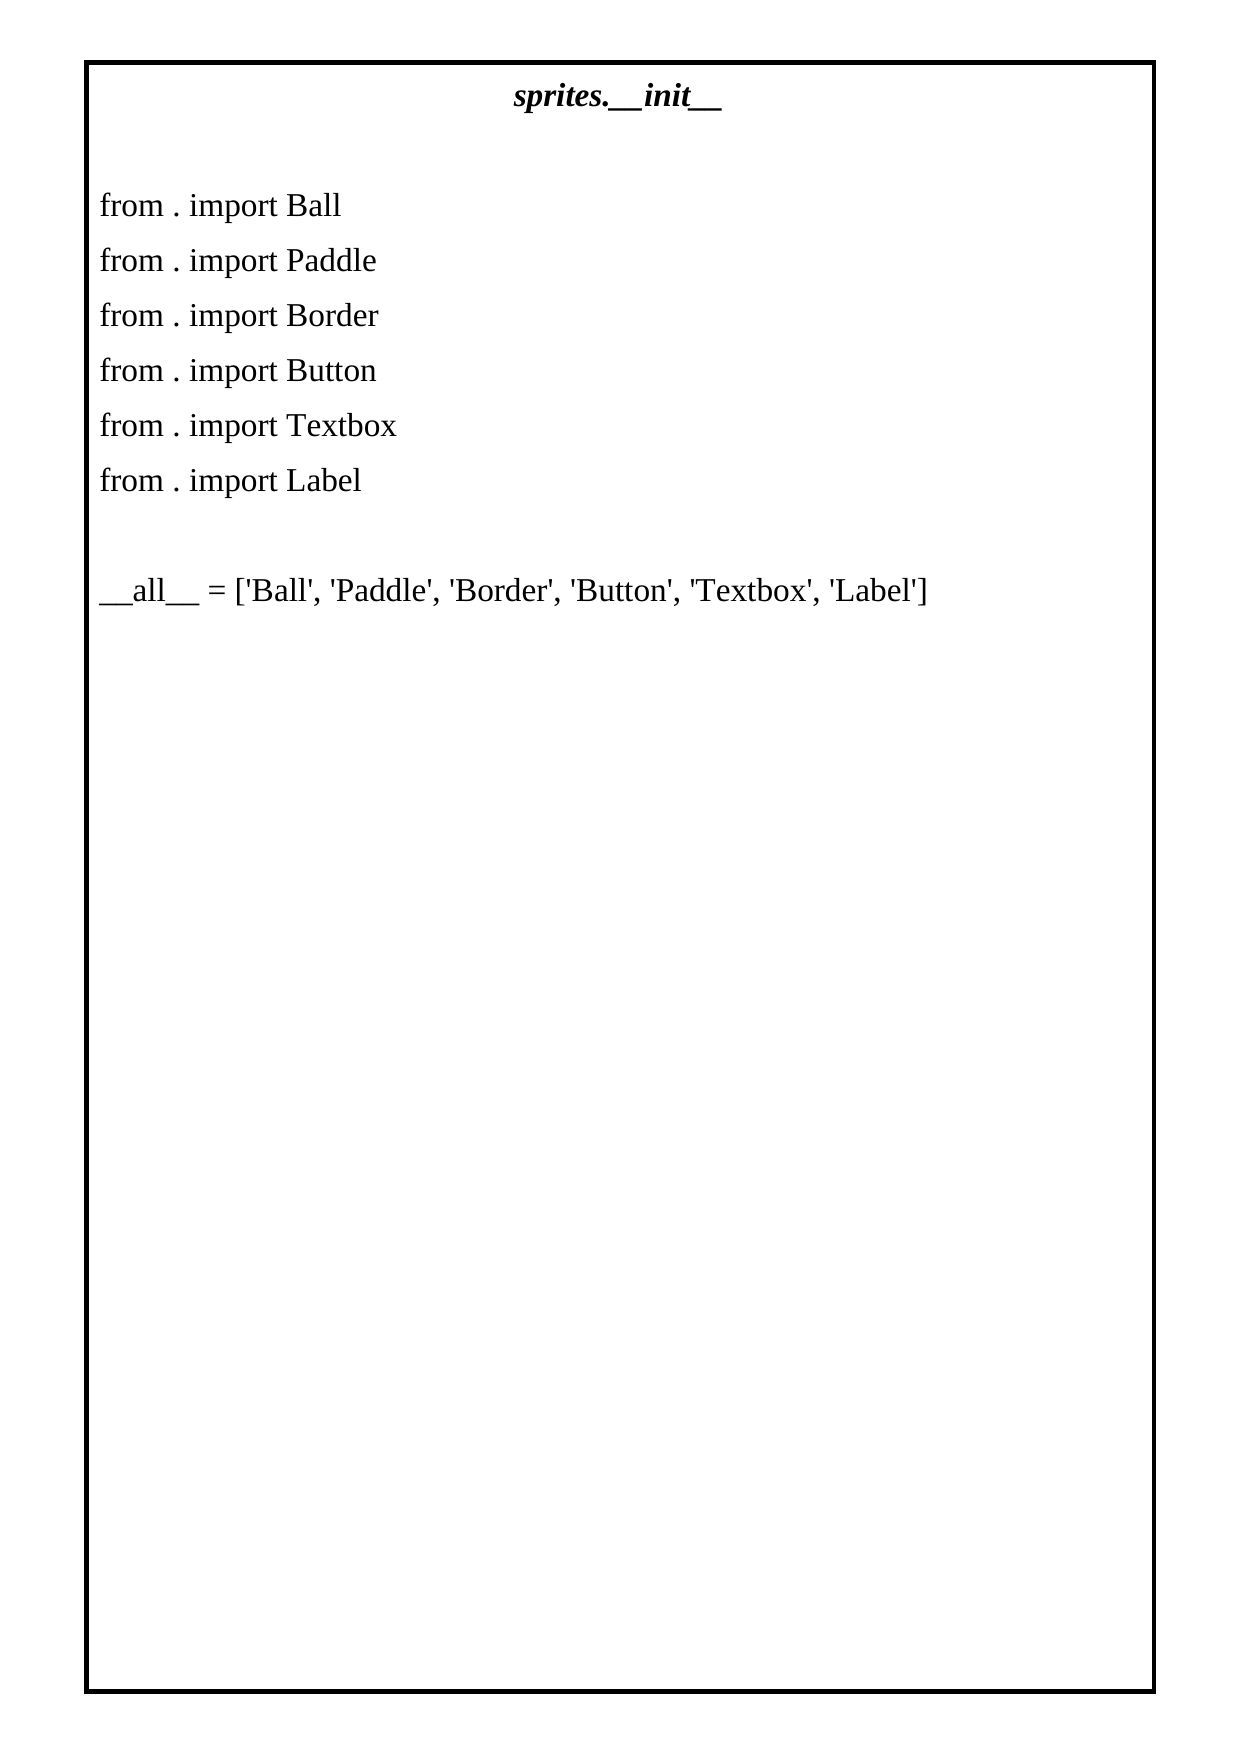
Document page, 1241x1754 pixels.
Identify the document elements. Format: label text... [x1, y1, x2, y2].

text __all__ = ['Ball', 'Paddle', 'Border', 'Button', 'Textbox', 'Label'] [99, 570, 1141, 608]
text from . import Paddle [99, 240, 1141, 278]
text sprites.__init__ [99, 75, 1141, 113]
text from . import Border [99, 295, 1141, 333]
text from . import Textbox [99, 405, 1141, 443]
text from . import Button [99, 350, 1141, 388]
text from . import Label [99, 460, 1141, 498]
text from . import Ball [99, 185, 1141, 223]
